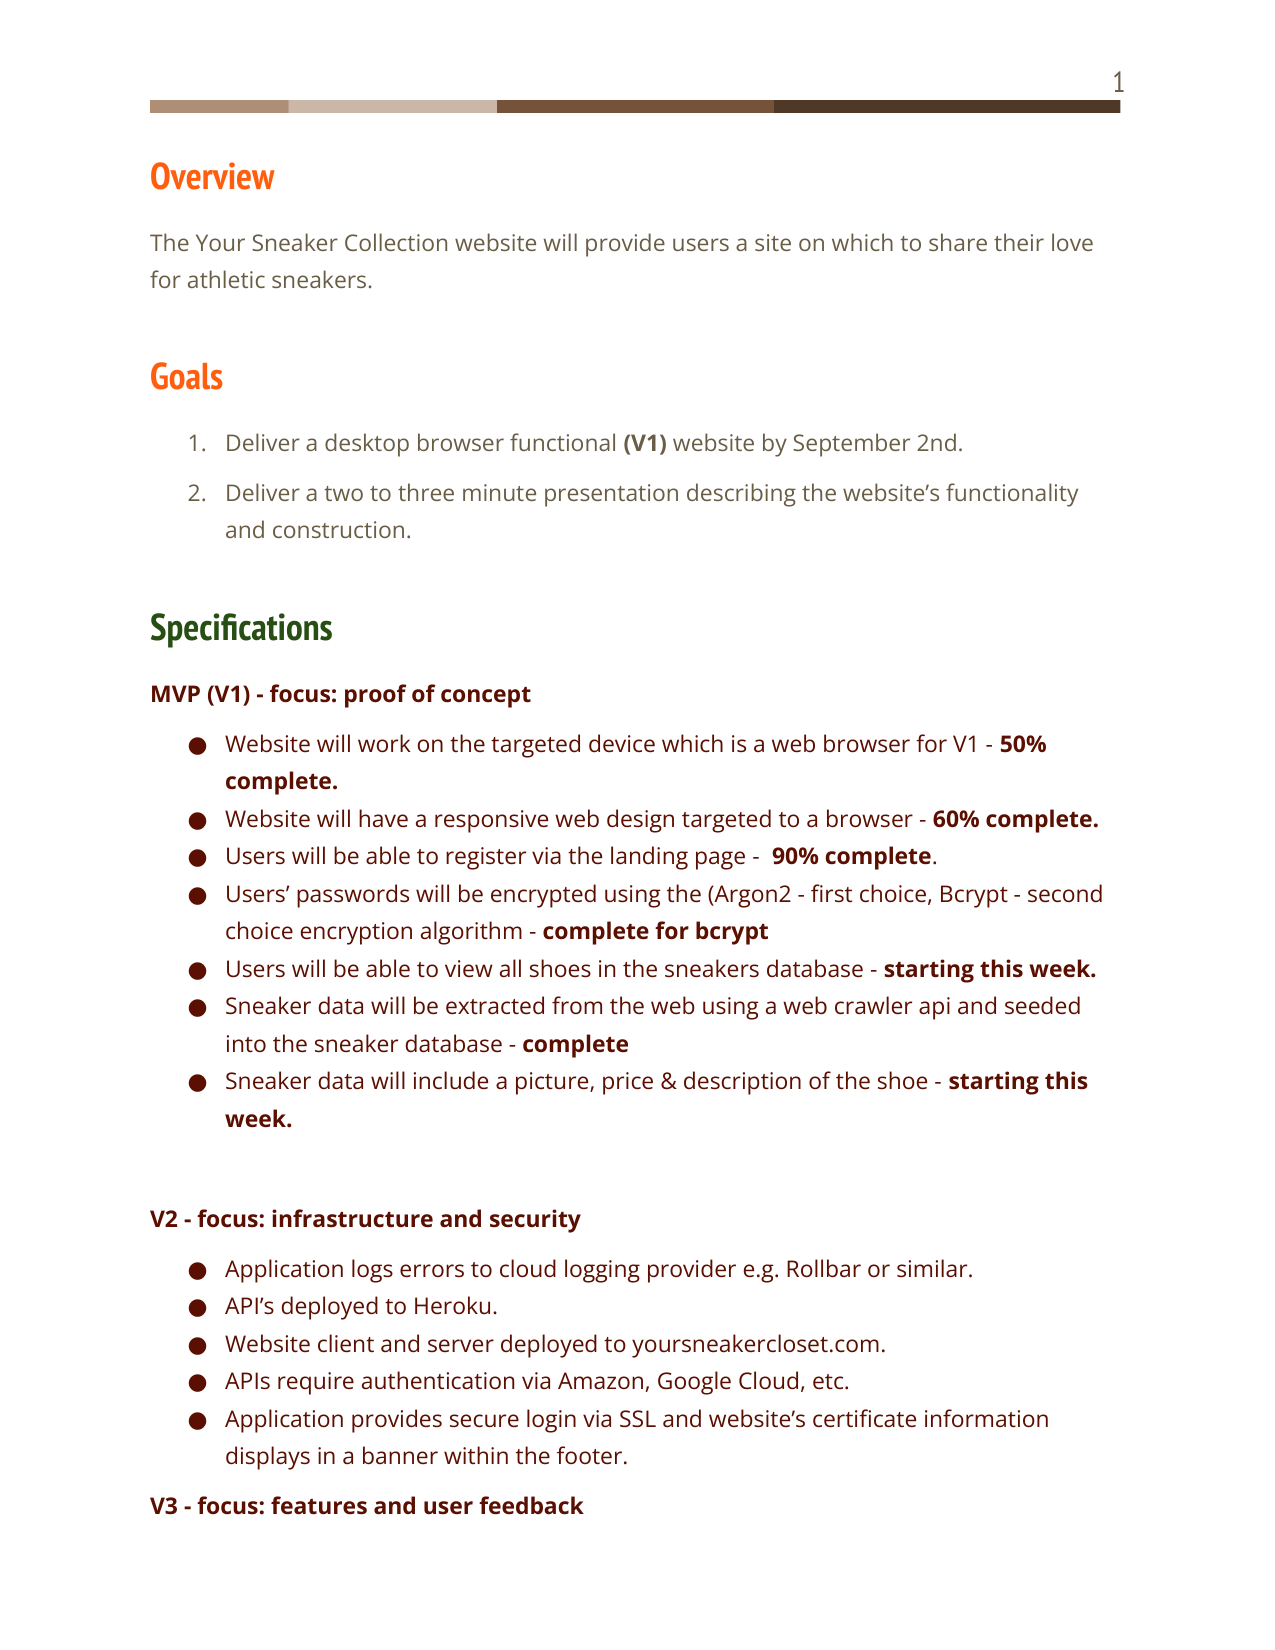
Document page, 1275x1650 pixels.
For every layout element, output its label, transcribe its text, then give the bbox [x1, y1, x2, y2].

list Users’ passwords will be encrypted using the (Argon2 - first choice, Bcrypt - second choice encryption algorithm - complete for bcrypt [187, 877, 1125, 946]
text V2 - focus: infrastructure and security [150, 1202, 1125, 1234]
list Deliver a two to three minute presentation describing the website’s functionality and construction. [187, 477, 1125, 546]
list Users will be able to register via the landing page - 90% complete. [187, 840, 1125, 871]
list APIs require authentication via Amazon, Google Cloud, etc. [187, 1365, 1125, 1396]
list Users will be able to view all shoes in the sneakers database - starting this week. [187, 952, 1125, 984]
subtitle Specifications [150, 602, 1125, 651]
list Sneaker data will include a picture, price & description of the shoe - starting this week. [187, 1065, 1125, 1134]
text The Your Sneaker Collection website will provide users a site on which to share their love for athletic sneakers. [150, 226, 1125, 295]
list Website will work on the targeted device which is a web browser for V1 - 50% complete. [187, 727, 1125, 796]
list Deliver a desktop browser functional (V1) website by September 2nd. [187, 427, 1125, 458]
list API’s deployed to Heroku. [187, 1290, 1125, 1321]
list Sneaker data will be extracted from the web using a web crawler api and seeded into the sneaker database - complete [187, 990, 1125, 1059]
subtitle Goals [150, 351, 1125, 400]
list Application provides secure login via SSL and website’s certificate information displays in a banner within the footer. [187, 1402, 1125, 1471]
list Website will have a responsive web design targeted to a browser - 60% complete. [187, 802, 1125, 834]
subtitle Overview [150, 151, 1125, 199]
text V3 - focus: features and user feedback [150, 1490, 1125, 1521]
list Website client and server deployed to yoursneakercloset.com. [187, 1327, 1125, 1359]
list Application logs errors to cloud logging provider e.g. Rollbar or similar. [187, 1252, 1125, 1284]
text MVP (V1) - focus: proof of concept [150, 677, 1125, 709]
picture [150, 100, 1121, 113]
